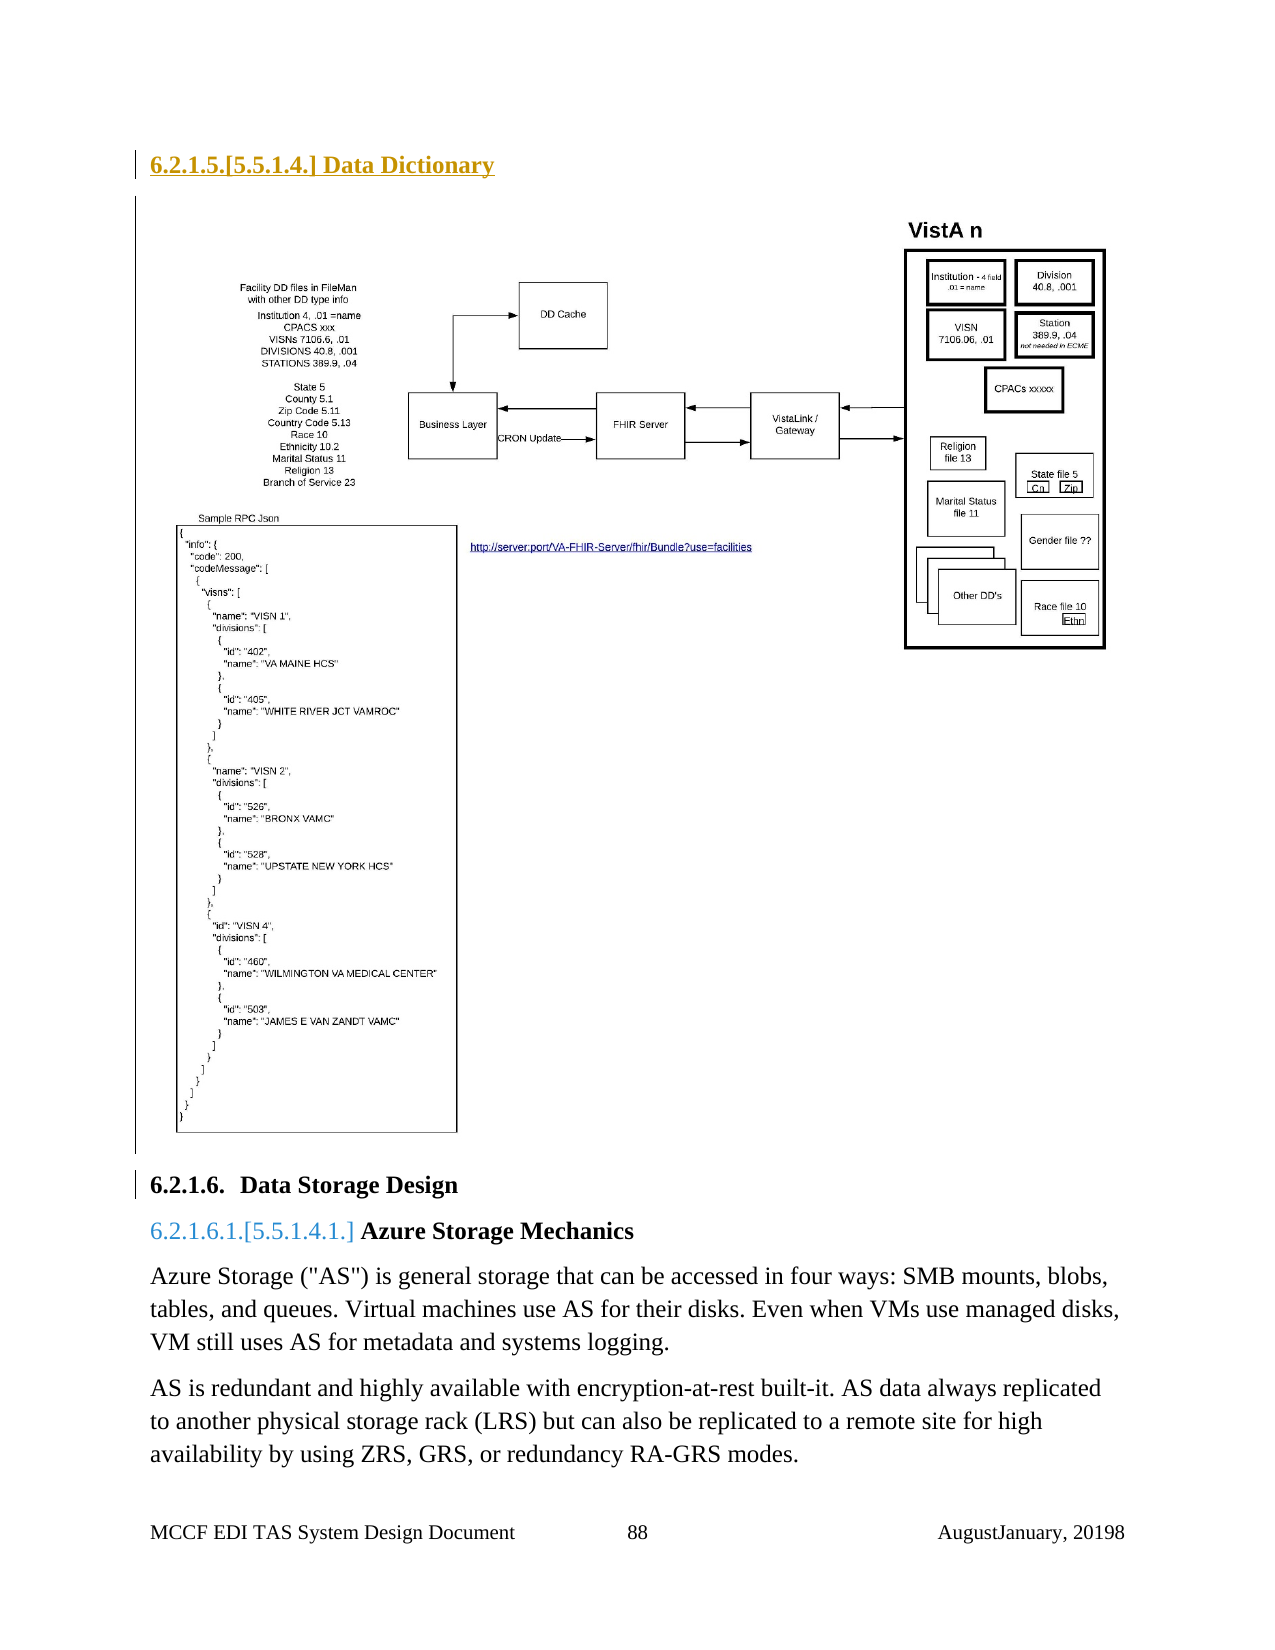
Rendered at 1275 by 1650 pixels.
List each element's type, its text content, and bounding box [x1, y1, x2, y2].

subtitle Azure Storage Mechanics [150, 1216, 1125, 1245]
subtitle Data Storage Design [150, 1170, 1125, 1199]
picture [150, 195, 1125, 1154]
text AS is redundant and highly available with encryption-at-rest built-it. AS data always replicated to another physical storage rack (LRS) but can also be replicated to a remote site for high availability by using ZRS, GRS, or redundancy RA-GRS modes. [150, 1373, 1125, 1468]
text Azure Storage ("AS") is general storage that can be accessed in four ways: SMB mounts, blobs, tables, and queues. Virtual machines use AS for their disks. Even when VMs use managed disks, VM still uses AS for metadata and systems logging. [150, 1261, 1125, 1356]
